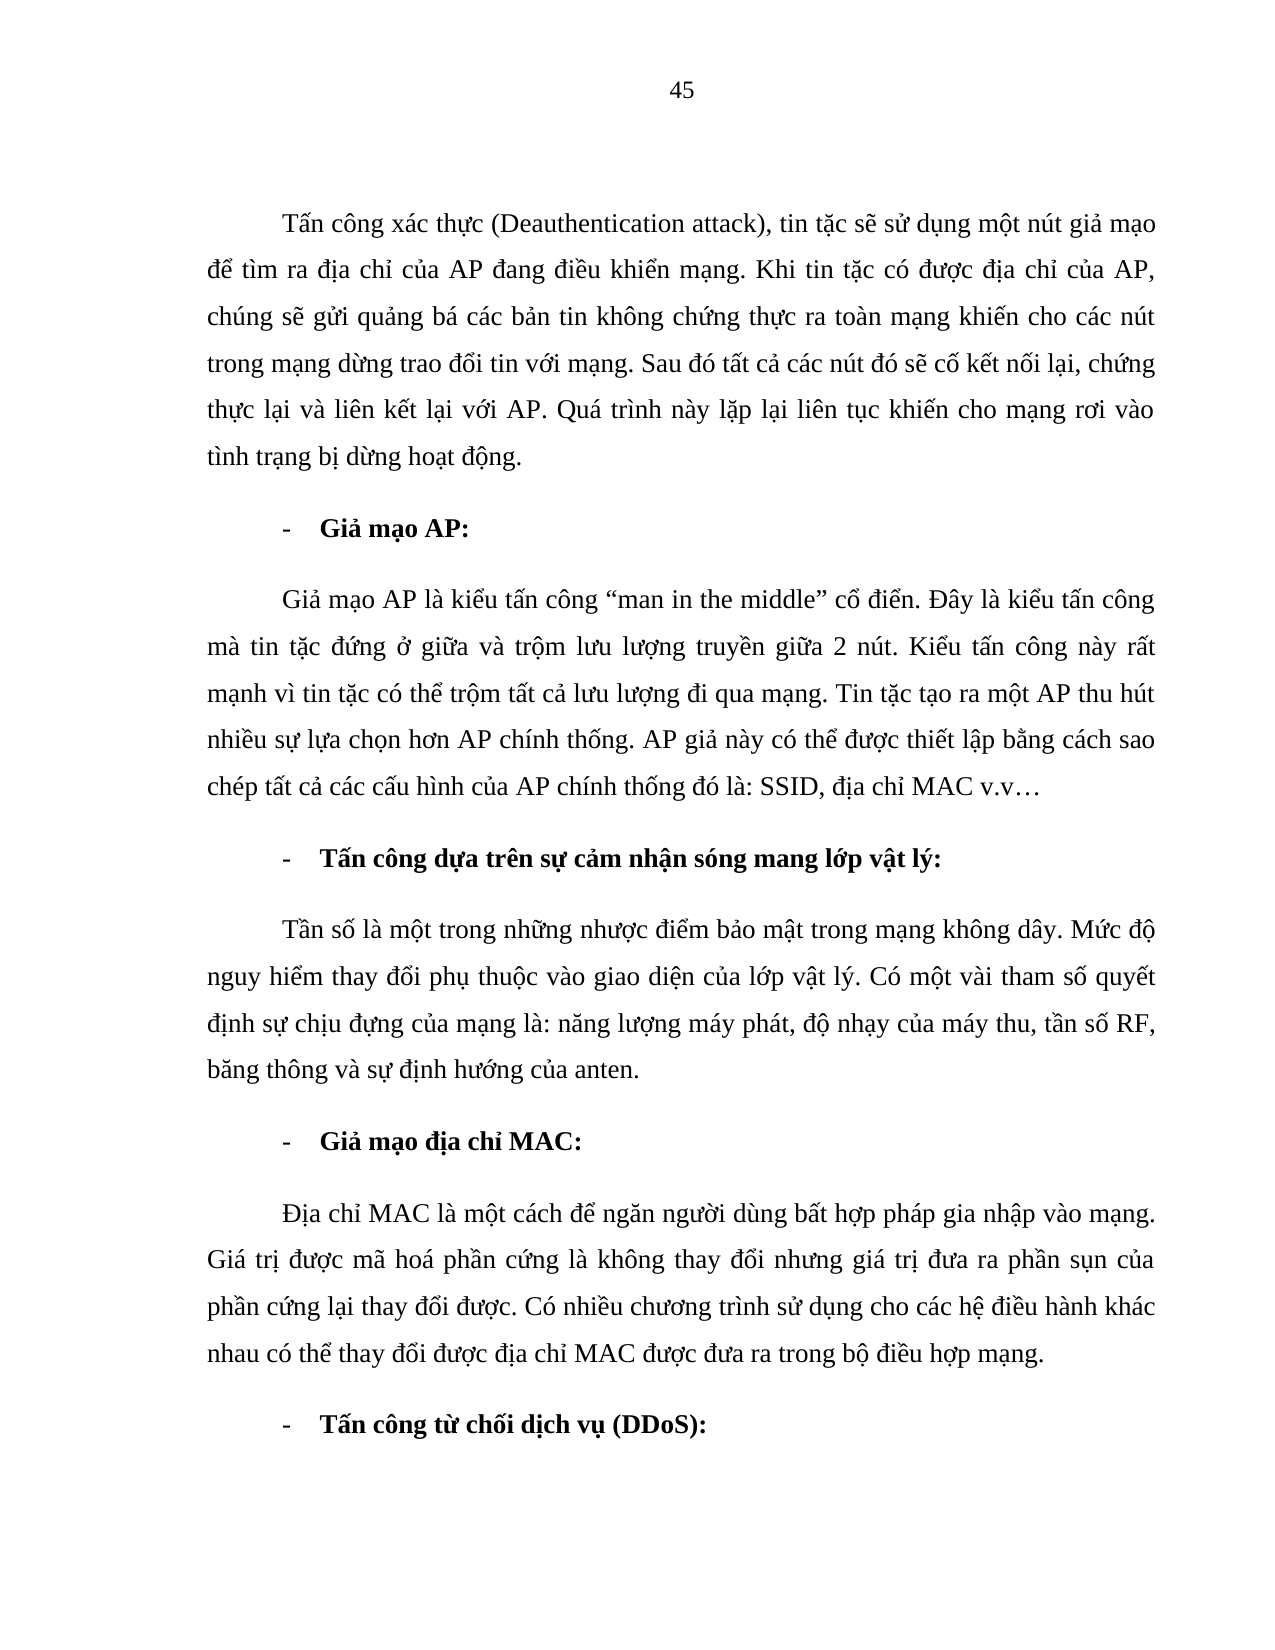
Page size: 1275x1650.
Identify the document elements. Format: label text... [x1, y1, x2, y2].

text Tần số là một trong những nhược điểm bảo mật trong mạng không dây. Mức độ nguy hiểm thay đổi phụ thuộc vào giao diện của lớp vật lý. Có một vài tham số quyết định sự chịu đựng của mạng là: năng lượng máy phát, độ nhạy của máy thu, tần số RF, băng thông và sự định hướng của anten. [207, 913, 1157, 1084]
list Tấn công dựa trên sự cảm nhận sóng mang lớp vật lý: [282, 842, 1157, 873]
text Địa chỉ MAC là một cách để ngăn người dùng bất hợp pháp gia nhập vào mạng. Giá trị được mã hoá phần cứng là không thay đổi nhưng giá trị đưa ra phần sụn của phần cứng lại thay đổi được. Có nhiều chương trình sử dụng cho các hệ điều hành khác nhau có thể thay đổi được địa chỉ MAC được đưa ra trong bộ điều hợp mạng. [207, 1197, 1157, 1368]
list Tấn công từ chối dịch vụ (DDoS): [282, 1408, 1157, 1439]
list Giả mạo AP: [282, 512, 1157, 543]
list Giả mạo địa chỉ MAC: [282, 1125, 1157, 1156]
text Tấn công xác thực (Deauthentication attack), tin tặc sẽ sử dụng một nút giả mạo để tìm ra địa chỉ của AP đang điều khiển mạng. Khi tin tặc có được địa chỉ của AP, chúng sẽ gửi quảng bá các bản tin không chứng thực ra toàn mạng khiến cho các nút trong mạng dừng trao đổi tin với mạng. Sau đó tất cả các nút đó sẽ cố kết nối lại, chứng thực lại và liên kết lại với AP. Quá trình này lặp lại liên tục khiến cho mạng rơi vào tình trạng bị dừng hoạt động. [207, 207, 1157, 471]
text Giả mạo AP là kiểu tấn công “man in the middle” cổ điển. Đây là kiểu tấn công mà tin tặc đứng ở giữa và trộm lưu lượng truyền giữa 2 nút. Kiểu tấn công này rất mạnh vì tin tặc có thể trộm tất cả lưu lượng đi qua mạng. Tin tặc tạo ra một AP thu hút nhiều sự lựa chọn hơn AP chính thống. AP giả này có thể được thiết lập bằng cách sao chép tất cả các cấu hình của AP chính thống đó là: SSID, địa chỉ MAC v.v… [207, 583, 1157, 801]
